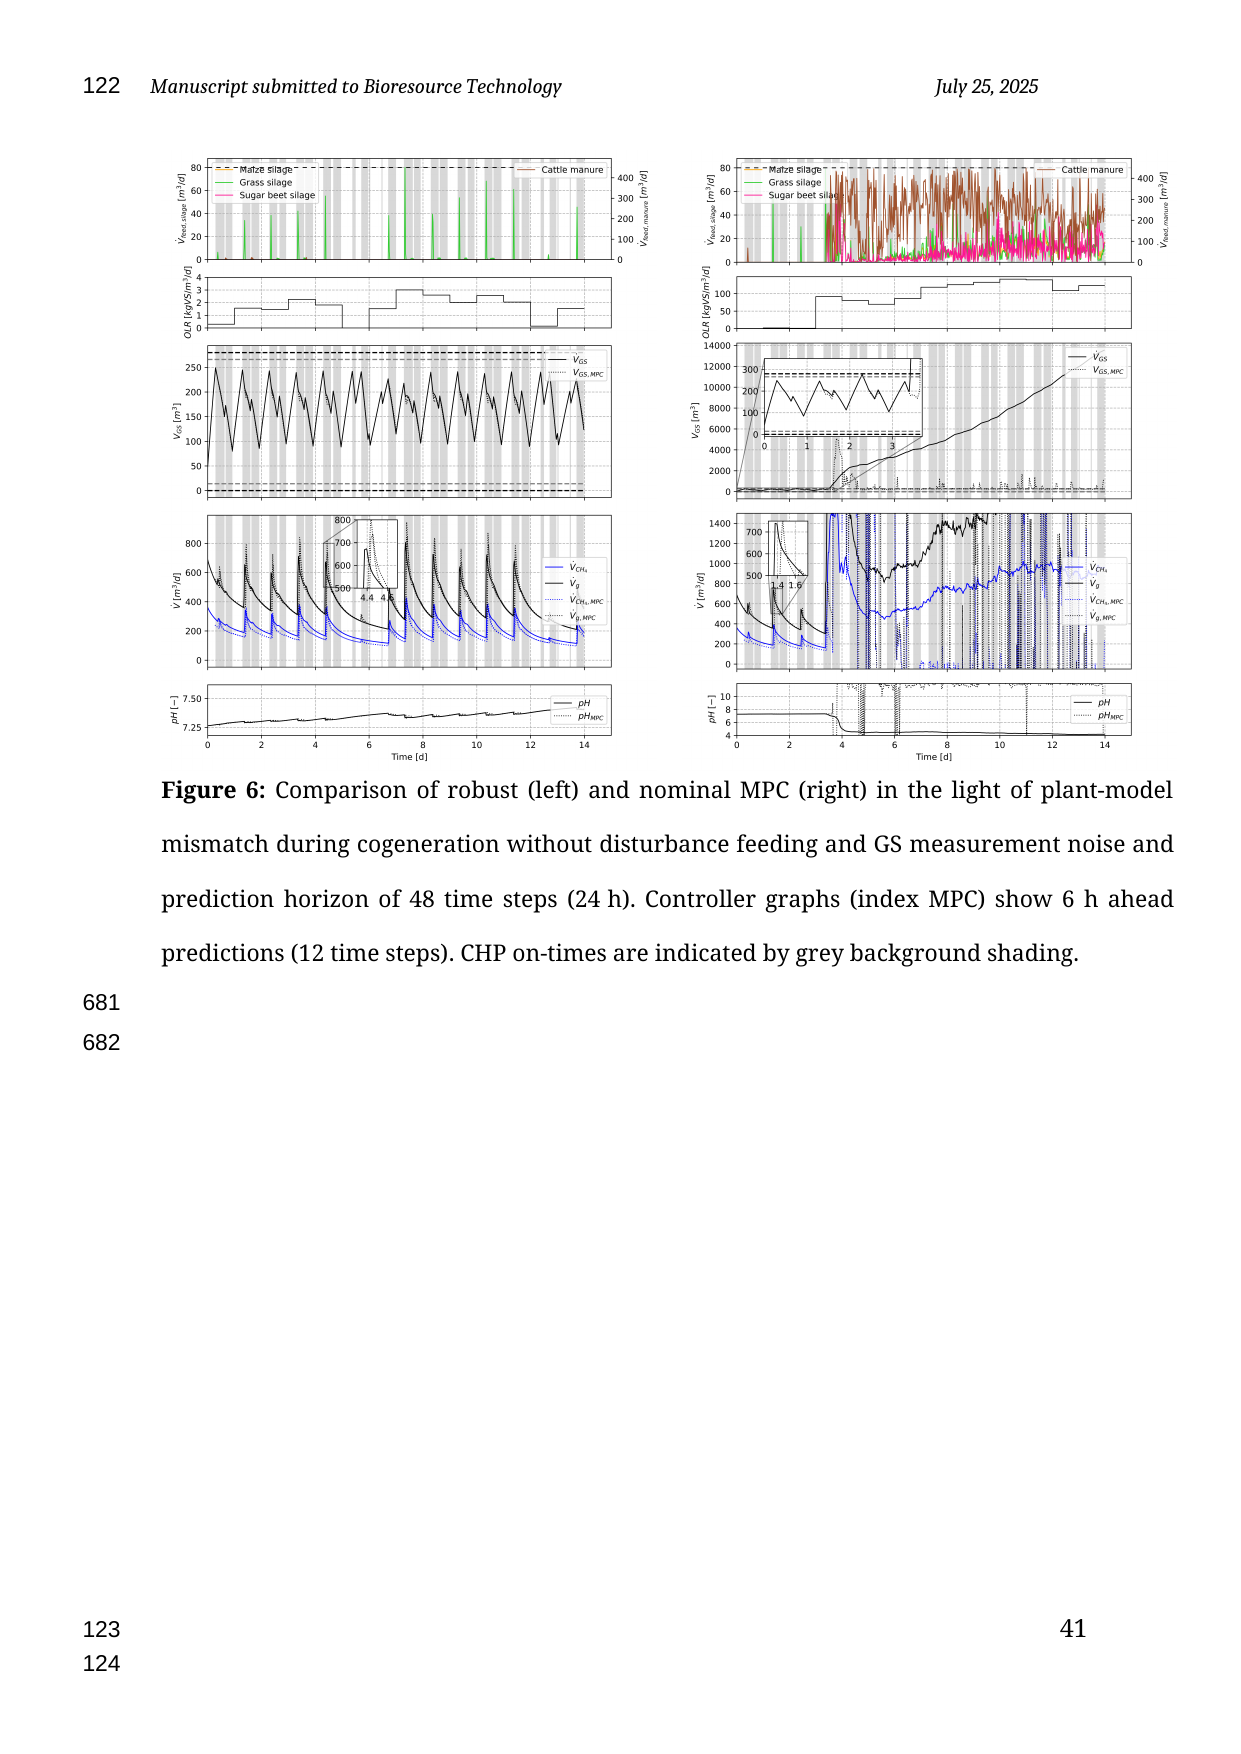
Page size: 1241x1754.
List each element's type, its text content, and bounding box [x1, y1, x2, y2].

table_header [150, 150, 669, 774]
table_header [669, 150, 1189, 774]
table_cell Figure 6: Comparison of robust (left) and nominal MPC (right) in the light of plant-model mismatch during cogeneration without disturbance feeding and GS measurement noise and prediction horizon of 48 time steps (24 h). Controller graphs (index MPC) show 6 h ahead predictions (12 time steps). CHP on-times are indicated by grey background shading. [150, 774, 1189, 989]
